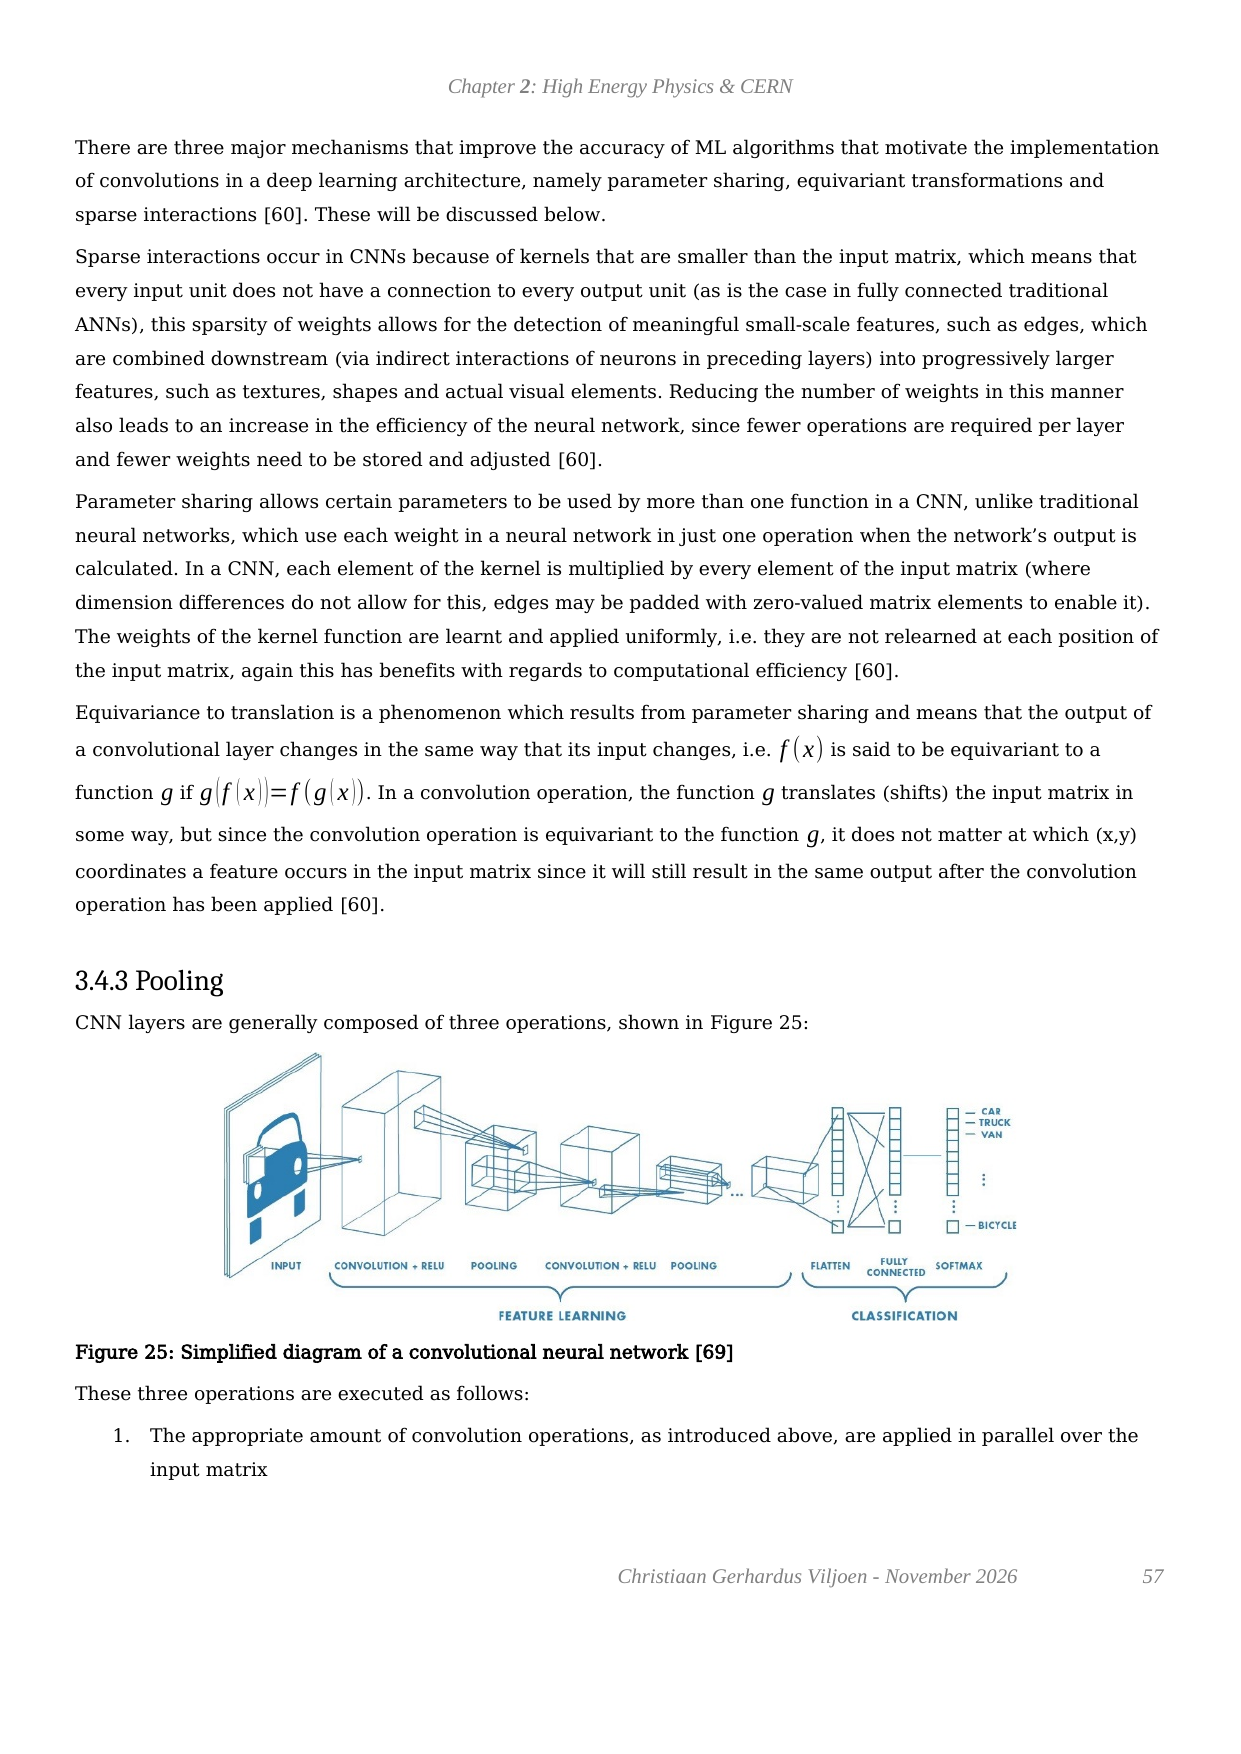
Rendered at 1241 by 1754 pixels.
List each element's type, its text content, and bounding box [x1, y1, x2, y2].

text These three operations are executed as follows: [75, 1382, 1165, 1404]
text Sparse interactions occur in CNNs because of kernels that are smaller than the input matrix, which means that every input unit does not have a connection to every output unit (as is the case in fully connected traditional ANNs), this sparsity of weights allows for the detection of meaningful small-scale features, such as edges, which are combined downstream (via indirect interactions of neurons in preceding layers) into progressively larger features, such as textures, shapes and actual visual elements. Reducing the number of weights in this manner also leads to an increase in the efficiency of the neural network, since fewer operations are required per layer and fewer weights need to be stored and adjusted . [75, 245, 1165, 470]
picture [223, 1052, 1017, 1321]
text Figure 25: Simplified diagram of a convolutional neural network [75, 1340, 1165, 1362]
text CNN layers are generally composed of three operations, shown in Figure 25: [75, 1011, 1165, 1033]
subtitle Pooling [75, 964, 1165, 998]
list The appropriate amount of convolution operations, as introduced above, are applied in parallel over the input matrix [112, 1424, 1165, 1480]
text Equivariance to translation is a phenomenon which results from parameter sharing and means that the output of a convolutional layer changes in the same way that its input changes, i.e. is said to be equivariant to a function if . In a convolution operation, the function translates (shifts) the input matrix in some way, but since the convolution operation is equivariant to the function , it does not matter at which (x,y) coordinates a feature occurs in the input matrix since it will still result in the same output after the convolution operation has been applied . [75, 700, 1165, 916]
text Parameter sharing allows certain parameters to be used by more than one function in a CNN, unlike traditional neural networks, which use each weight in a neural network in just one operation when the network’s output is calculated. In a CNN, each element of the kernel is multiplied by every element of the input matrix (where dimension differences do not allow for this, edges may be padded with zero-valued matrix elements to enable it). The weights of the kernel function are learnt and applied uniformly, i.e. they are not relearned at each position of the input matrix, again this has benefits with regards to computational efficiency . [75, 489, 1165, 681]
text There are three major mechanisms that improve the accuracy of ML algorithms that motivate the implementation of convolutions in a deep learning architecture, namely parameter sharing, equivariant transformations and sparse interactions . These will be discussed below. [75, 135, 1165, 225]
